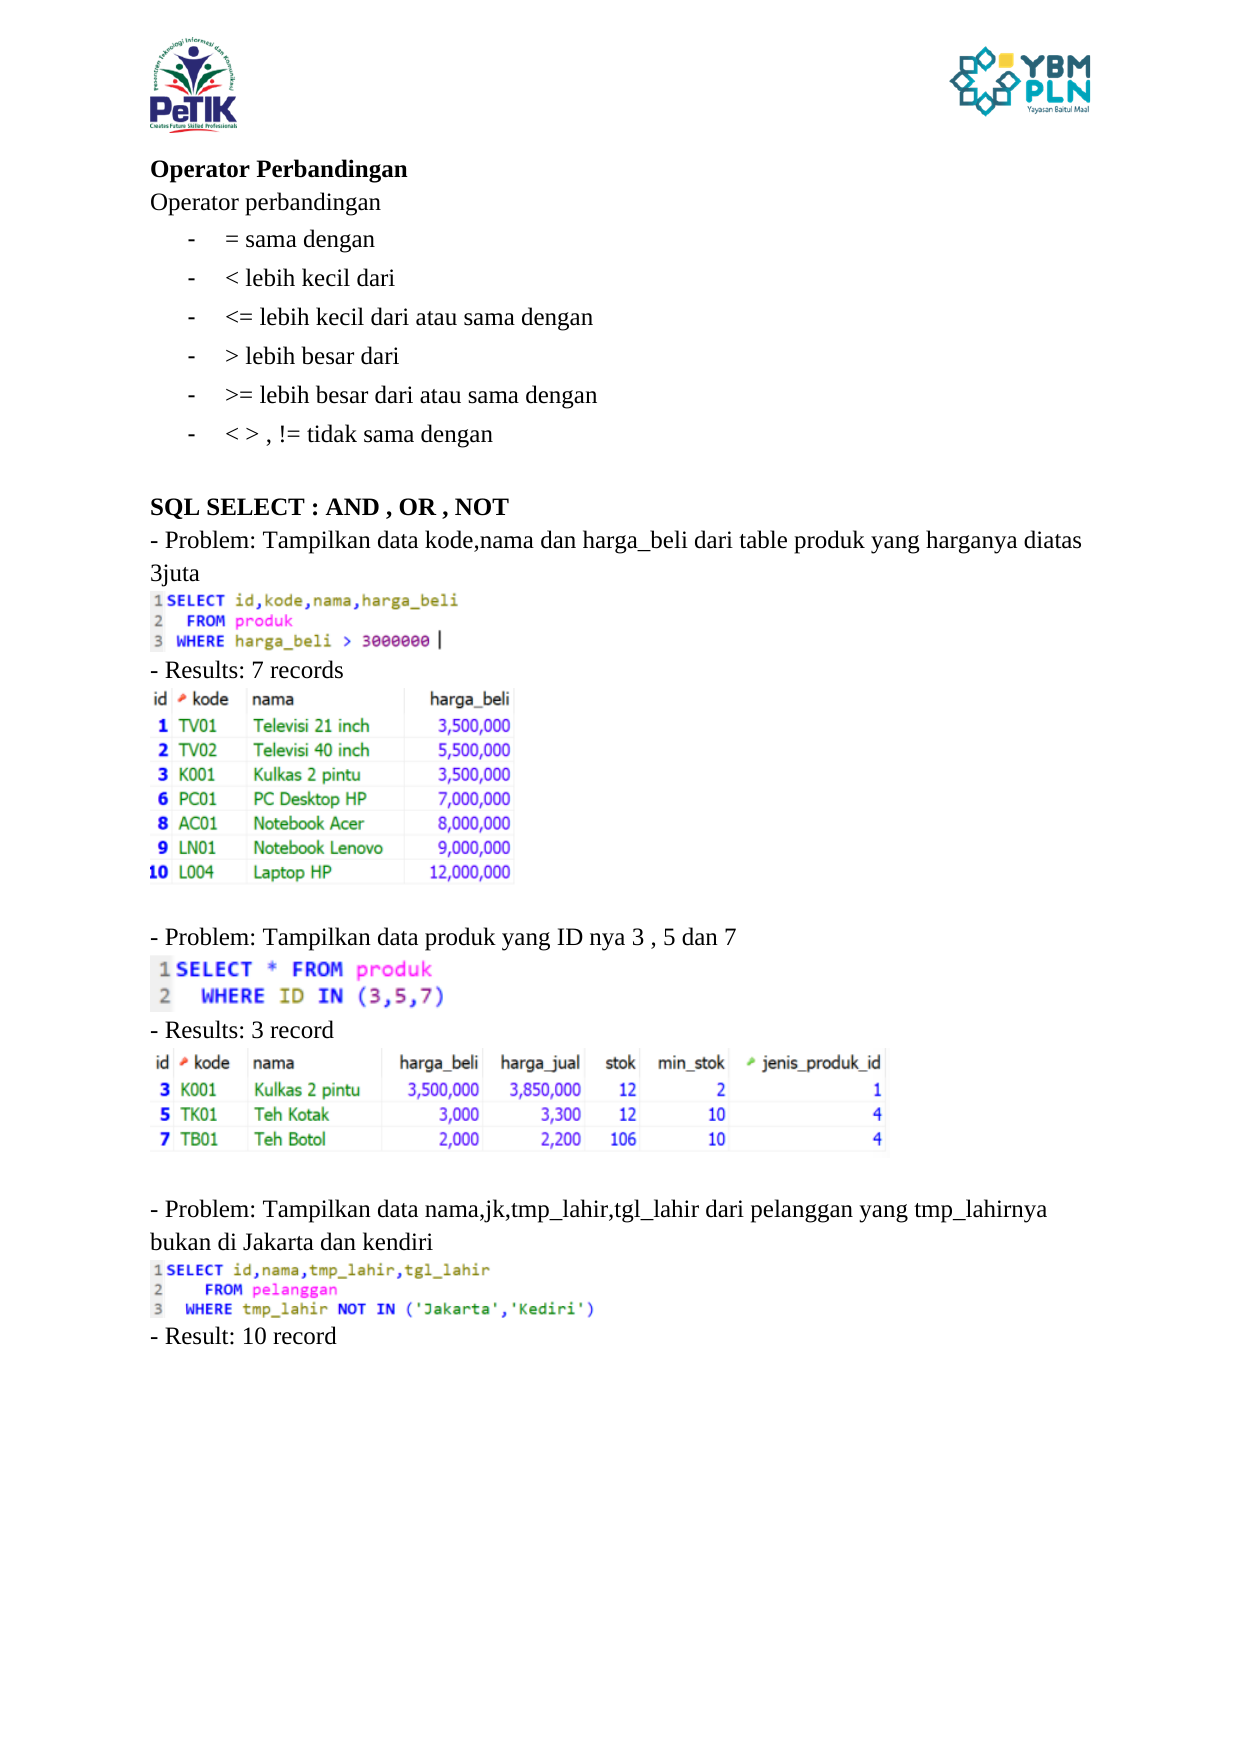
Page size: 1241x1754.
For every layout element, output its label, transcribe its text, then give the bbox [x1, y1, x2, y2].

picture [150, 1260, 612, 1318]
list <= lebih kecil dari atau sama dengan [187, 298, 1090, 333]
text Operator perbandingan [150, 187, 1090, 216]
list > lebih besar dari [187, 338, 1090, 372]
text - Problem: Tampilkan data produk yang ID nya 3 , 5 dan 7 [150, 922, 1090, 951]
subtitle SQL SELECT : AND , OR , NOT [150, 492, 1090, 521]
text - Results: 7 records [150, 656, 1090, 684]
subtitle Operator Perbandingan [150, 154, 1090, 183]
list = sama dengan [187, 220, 1090, 254]
text - Result: 10 record [150, 1321, 1090, 1350]
text - Results: 3 record [150, 1015, 1090, 1044]
picture [150, 37, 1091, 133]
picture [150, 1048, 890, 1158]
list < > , != tidak sama dengan [187, 416, 1090, 450]
text - Problem: Tampilkan data nama,jk,tmp_lahir,tgl_lahir dari pelanggan yang tmp_lahirnya bukan di Jakarta dan kendiri [150, 1194, 1090, 1256]
text - Problem: Tampilkan data kode,nama dan harga_beli dari table produk yang harganya diatas 3juta [150, 525, 1090, 652]
picture [150, 591, 465, 652]
picture [150, 688, 517, 885]
picture [150, 955, 489, 1012]
list >= lebih besar dari atau sama dengan [187, 377, 1090, 411]
list < lebih kecil dari [187, 259, 1090, 293]
